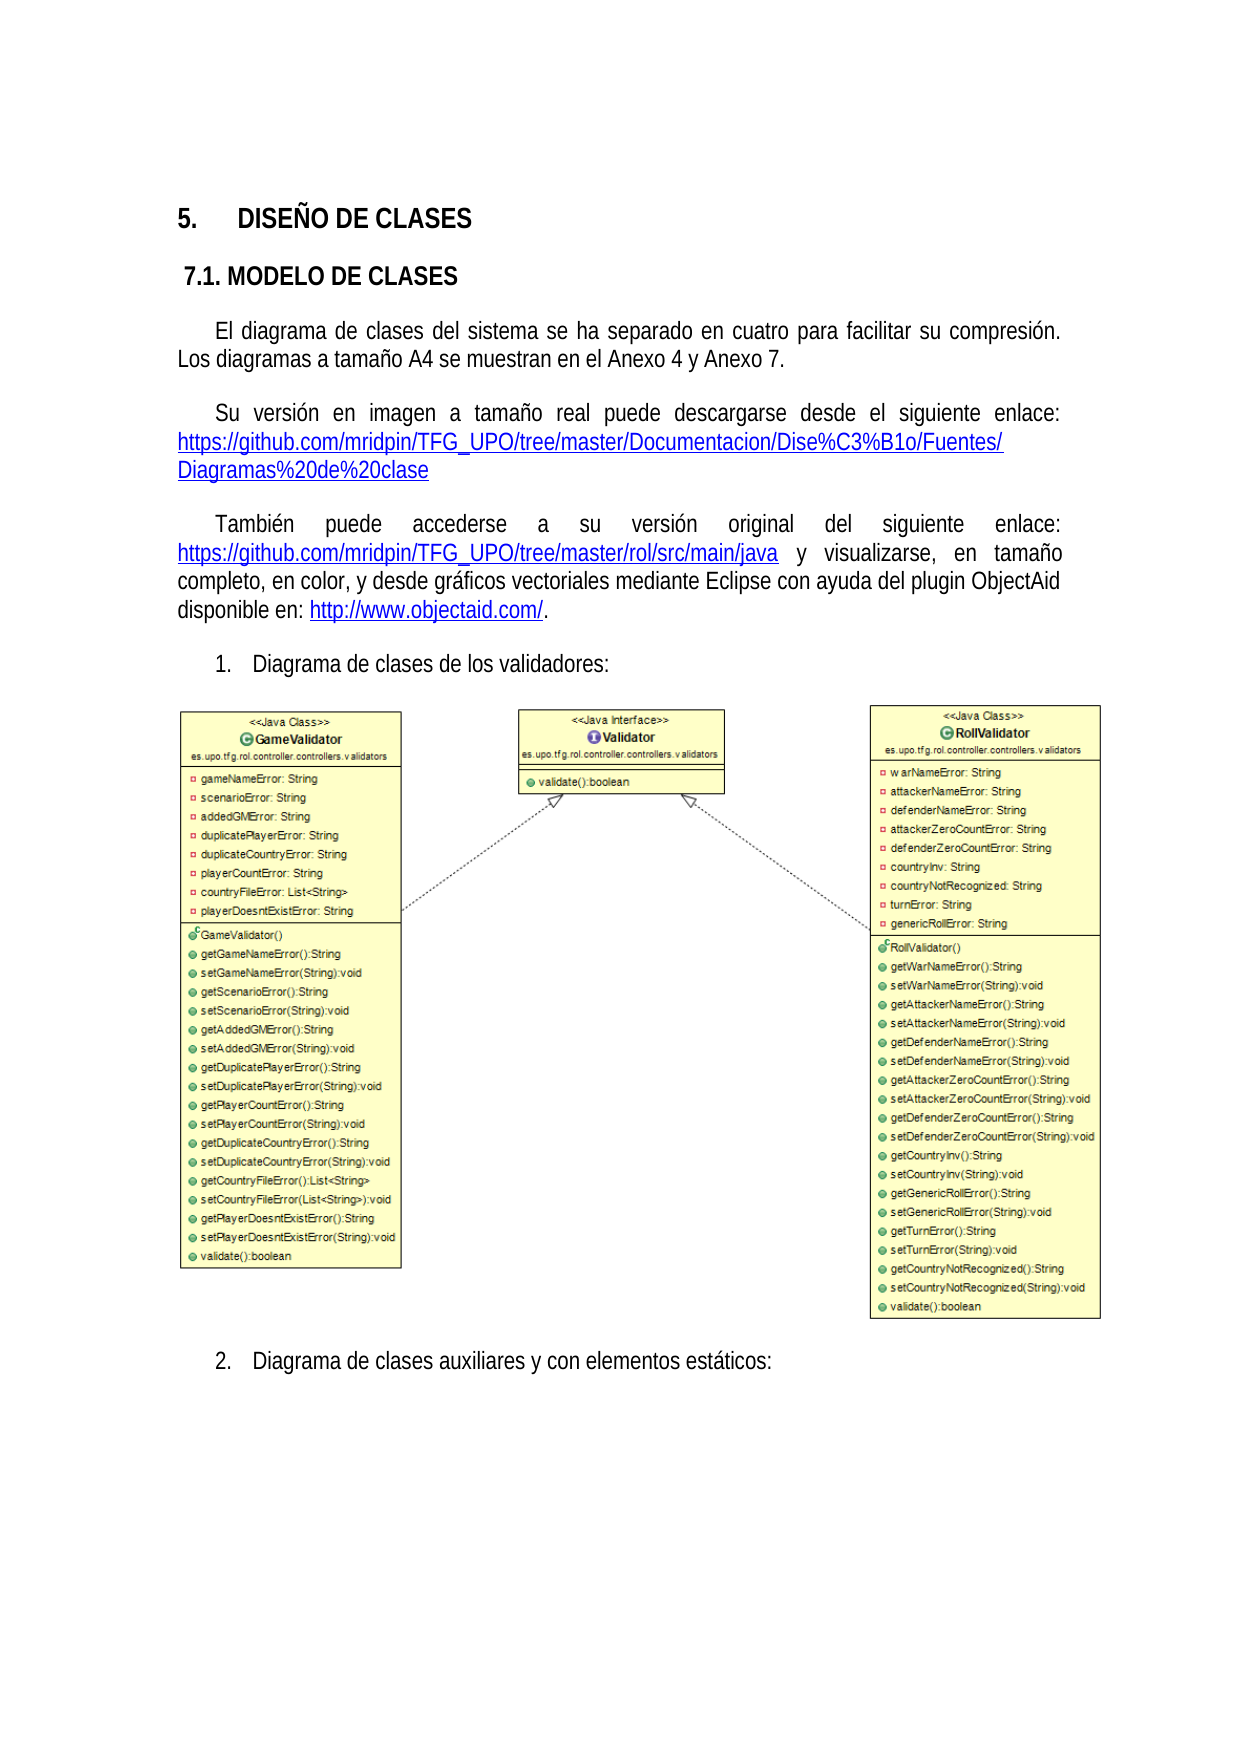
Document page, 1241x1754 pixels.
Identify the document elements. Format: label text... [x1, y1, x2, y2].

subtitle MODELO DE CLASES [184, 260, 1063, 291]
subtitle DISEÑO DE CLASES [177, 201, 1063, 235]
picture [177, 702, 1104, 1322]
text Su versión en imagen a tamaño real puede descargarse desde el siguiente enlace: https://github.com/mridpin/TFG_UPO/tree/master/Documentacion/Dise%C3%B1o/Fuentes/Diagramas%20de%20clase [177, 398, 1063, 484]
text El diagrama de clases del sistema se ha separado en cuatro para facilitar su compresión. Los diagramas a tamaño A4 se muestran en el Anexo 4 y Anexo 7. [177, 316, 1063, 373]
list Diagrama de clases de los validadores: [215, 648, 1063, 677]
list Diagrama de clases auxiliares y con elementos estáticos: [215, 1346, 1063, 1375]
text También puede accederse a su versión original del siguiente enlace: https://github.com/mridpin/TFG_UPO/tree/master/rol/src/main/java y visualizarse, en tamaño completo, en color, y desde gráficos vectoriales mediante Eclipse con ayuda del plugin ObjectAid disponible en: http://www.objectaid.com/. [177, 509, 1063, 623]
